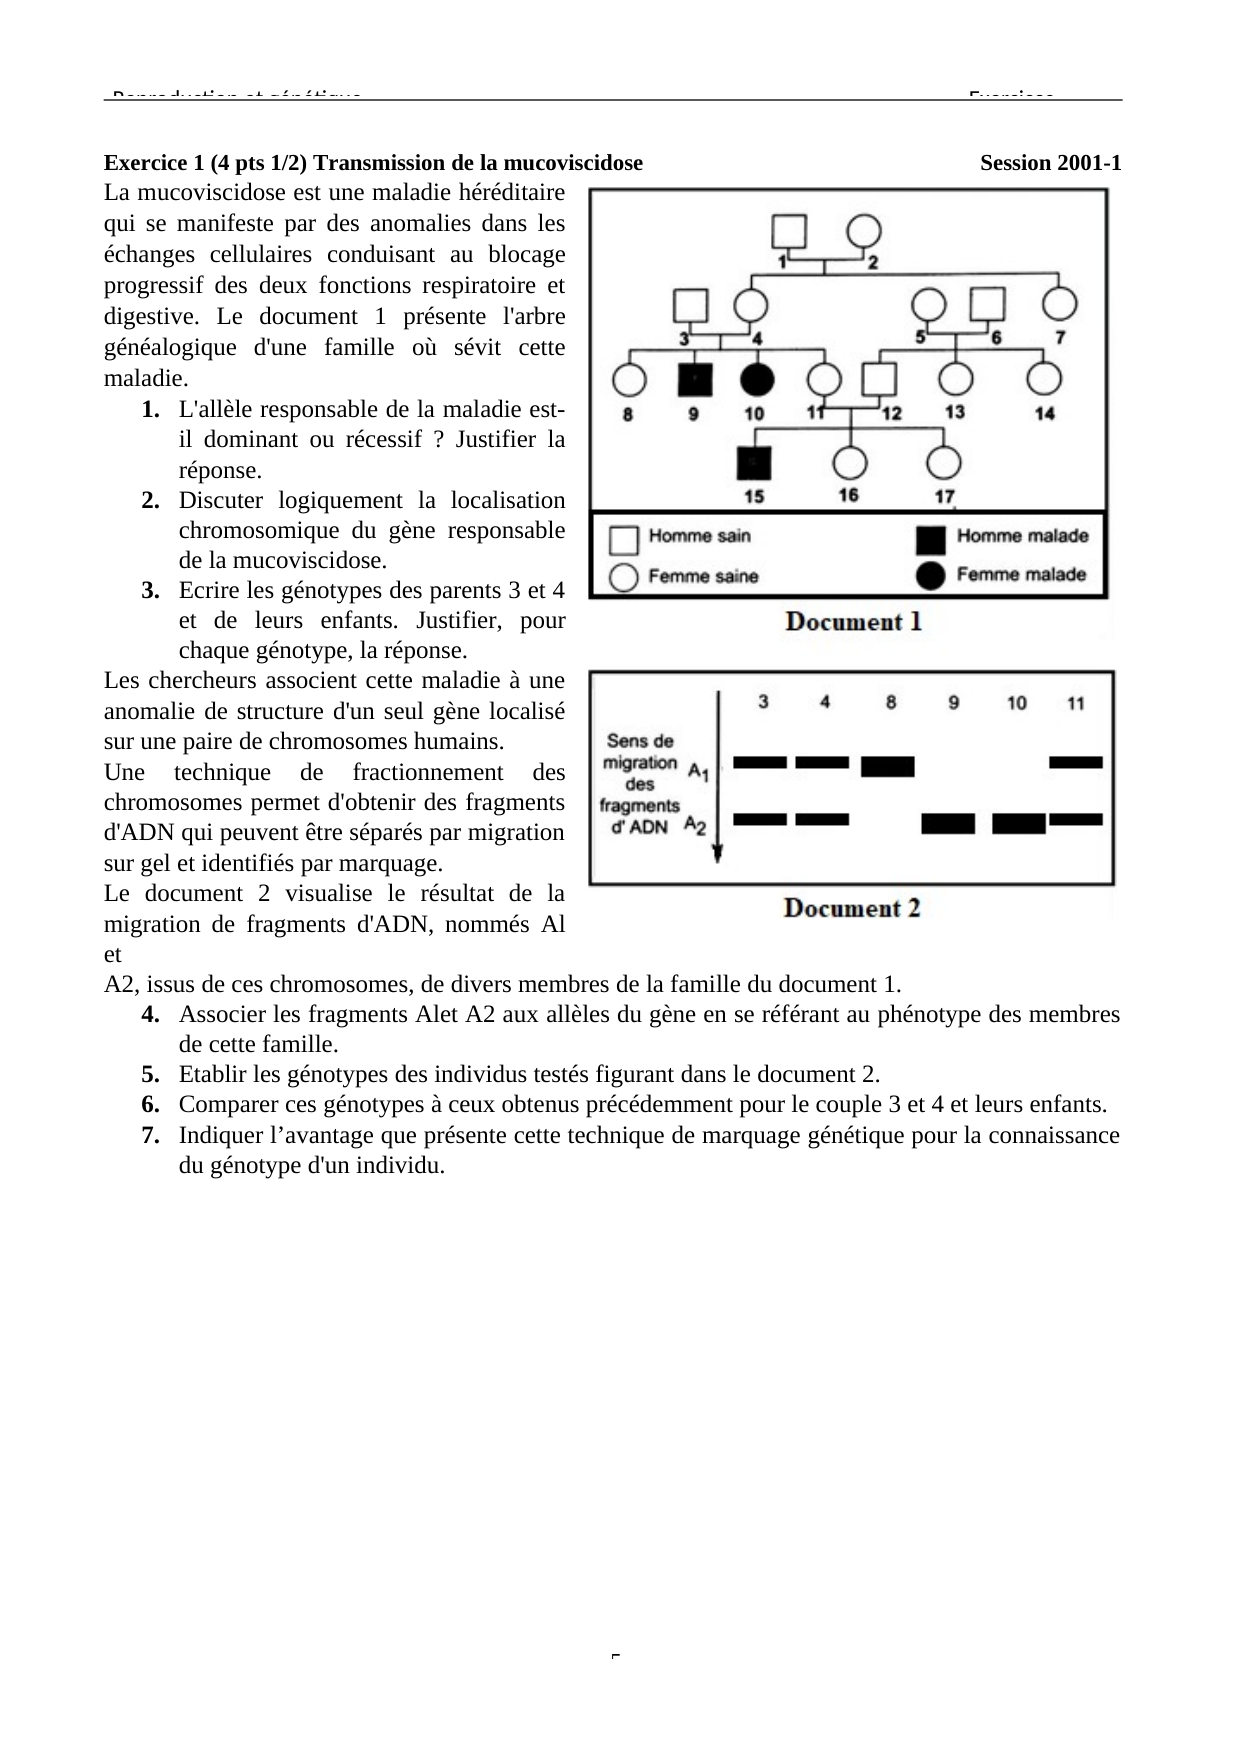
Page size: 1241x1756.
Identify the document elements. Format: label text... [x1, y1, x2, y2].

list Indiquer l’avantage que présente cette technique de marquage génétique pour la connaissance du génotype d'un individu. [141, 1120, 1122, 1179]
text Une technique de fractionnement des chromosomes permet d'obtenir des fragments d'ADN qui peuvent être séparés par migration sur gel et identifiés par marquage. [103, 757, 566, 877]
text Le document 2 visualise le résultat de la migration de fragments d'ADN, nommés Al et [103, 878, 566, 968]
list Comparer ces génotypes à ceux obtenus précédemment pour le couple 3 et 4 et leurs enfants. [141, 1089, 1217, 1118]
text Exercice 1 (4 pts 1/2) Transmission de la mucoviscidose Session 2001-1 [103, 149, 1217, 175]
picture [587, 187, 1117, 919]
list Etablir les génotypes des individus testés figurant dans le document 2. [141, 1059, 1217, 1088]
list Ecrire les génotypes des parents 3 et 4 et de leurs enfants. Justifier, pour chaque génotype, la réponse. [141, 575, 566, 664]
text A2, issus de ces chromosomes, de divers membres de la famille du document 1. [103, 969, 1217, 998]
list Discuter logiquement la localisation chromosomique du gène responsable de la mucoviscidose. [141, 485, 566, 574]
list Associer les fragments Alet A2 aux allèles du gène en se référant au phénotype des membres de cette famille. [141, 999, 1122, 1058]
text La mucoviscidose est une maladie héréditaire qui se manifeste par des anomalies dans les échanges cellulaires conduisant au blocage progressif des deux fonctions respiratoire et digestive. Le document 1 présente l'arbre généalogique d'une famille où sévit cette maladie. [103, 177, 566, 392]
list L'allèle responsable de la maladie est- il dominant ou récessif ? Justifier la réponse. [141, 394, 566, 483]
text Les chercheurs associent cette maladie à une anomalie de structure d'un seul gène localisé sur une paire de chromosomes humains. [103, 665, 566, 755]
